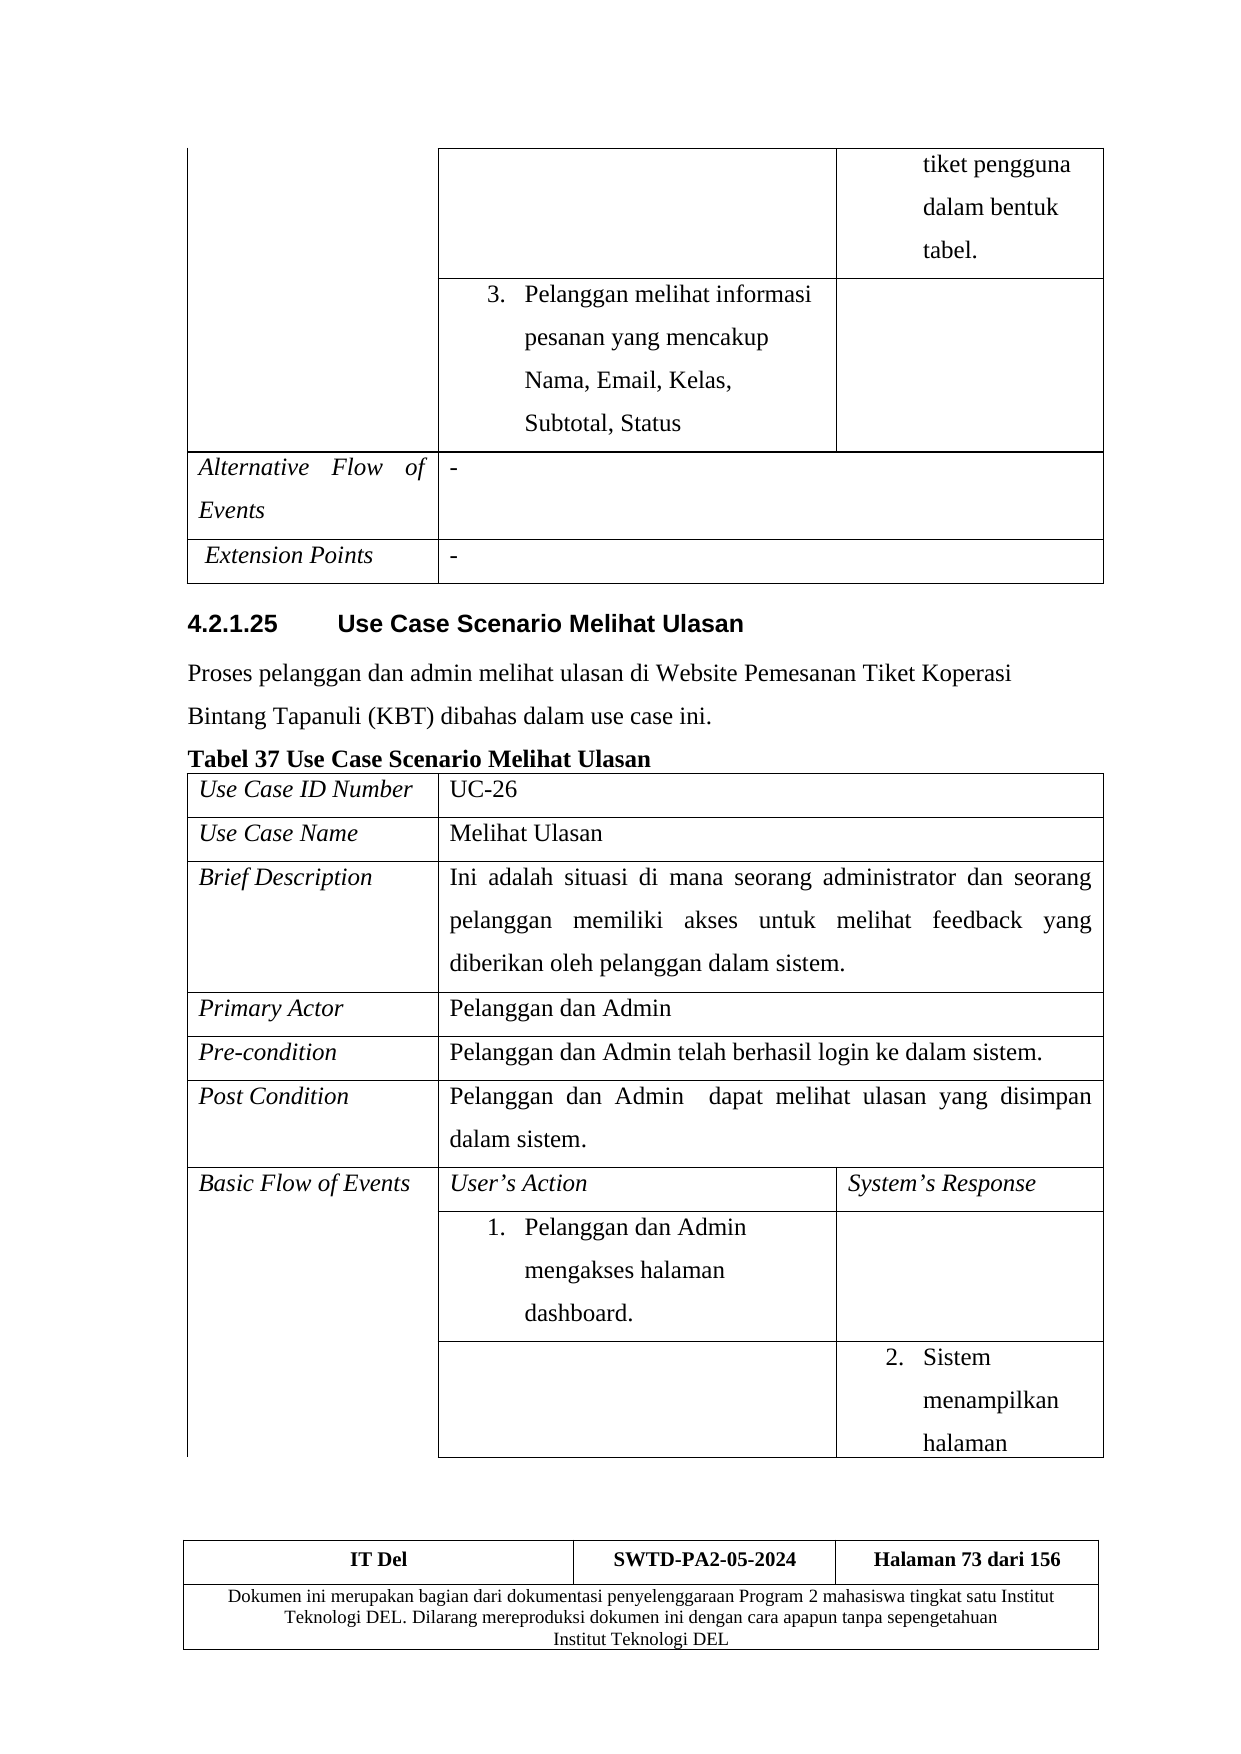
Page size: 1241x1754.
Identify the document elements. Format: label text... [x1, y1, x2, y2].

table_cell Brief Description [188, 862, 438, 992]
table_cell Extension Points [188, 540, 438, 583]
table_cell Post Condition [188, 1081, 438, 1167]
text Proses pelanggan dan admin melihat ulasan di Website Pemesanan Tiket Koperasi Bintang Tapanuli (KBT) dibahas dalam use case ini. [187, 658, 1092, 730]
table_cell [188, 278, 438, 451]
table_cell Use Case Name [188, 818, 438, 861]
table_cell Pelanggan dan Admin mengakses halaman dashboard. [439, 1212, 836, 1341]
table_cell [837, 540, 1103, 583]
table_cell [837, 1342, 1103, 1457]
table_cell Pelanggan dan Admin dapat melihat ulasan yang disimpan dalam sistem. [439, 1081, 1103, 1167]
table_cell System’s Response [837, 1168, 1103, 1211]
table_cell Pelanggan dan Admin telah berhasil login ke dalam sistem. [439, 1037, 1103, 1080]
table_header Use Case ID Number [188, 774, 438, 817]
table_cell [837, 453, 1103, 539]
table_header UC-26 [439, 774, 1103, 817]
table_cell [837, 149, 1103, 278]
table_cell [439, 1342, 836, 1457]
table_cell Pre-condition [188, 1037, 438, 1080]
subtitle Use Case Scenario Melihat Ulasan [187, 609, 1092, 637]
table_cell Pelanggan dan Admin [439, 993, 1103, 1036]
table_cell Primary Actor [188, 993, 438, 1036]
table_cell - [439, 540, 837, 583]
table_cell [439, 149, 836, 278]
table_cell User’s Action [439, 1168, 836, 1211]
table_cell Basic Flow of Events [188, 1168, 438, 1457]
table_cell [837, 279, 1103, 451]
table_cell [837, 1212, 1103, 1341]
table_cell - [439, 453, 837, 539]
table_cell Pelanggan melihat informasi pesanan yang mencakup Nama, Email, Kelas, Subtotal, Status [439, 279, 836, 451]
table_cell Alternative Flow of Events [188, 453, 438, 539]
table_cell Ini adalah situasi di mana seorang administrator dan seorang pelanggan memiliki akses untuk melihat feedback yang diberikan oleh pelanggan dalam sistem. [439, 862, 1103, 992]
table_cell Melihat Ulasan [439, 818, 1103, 861]
